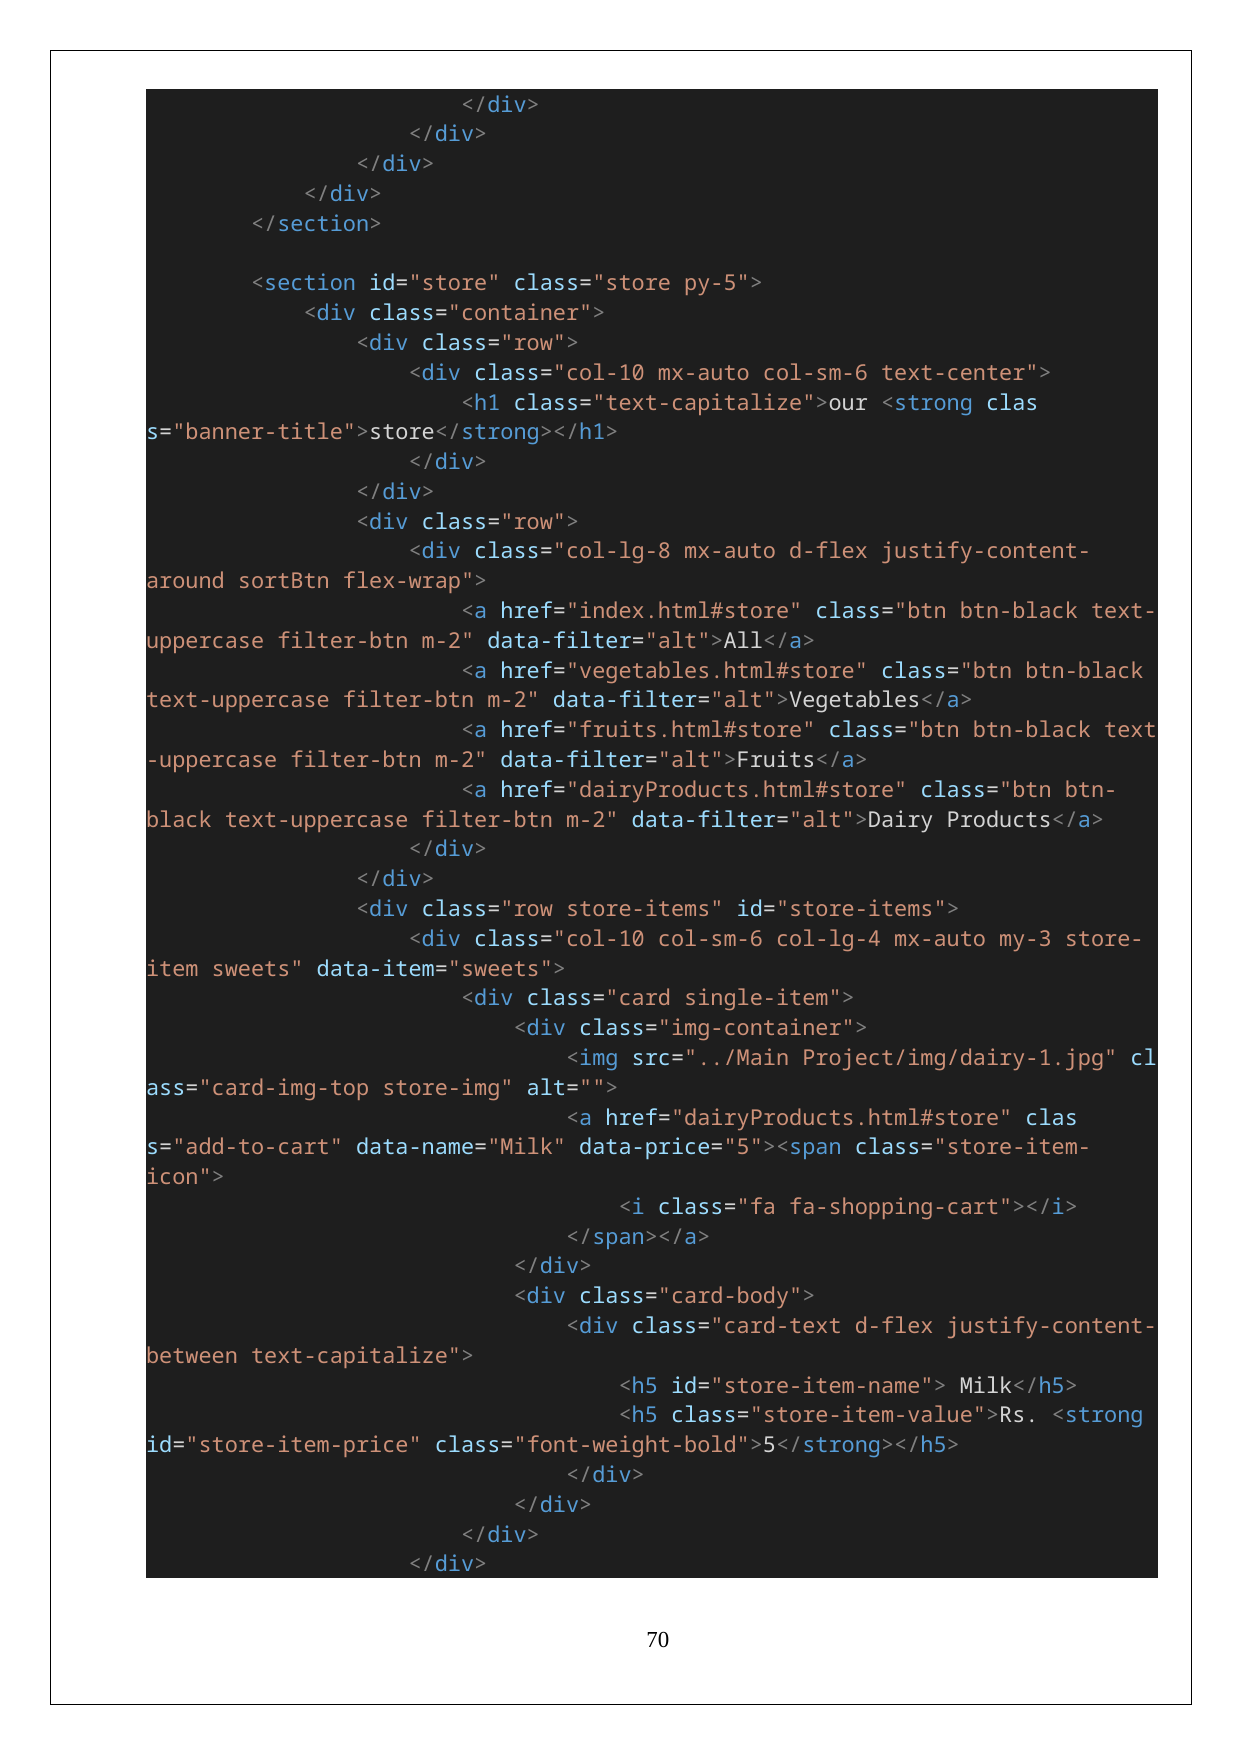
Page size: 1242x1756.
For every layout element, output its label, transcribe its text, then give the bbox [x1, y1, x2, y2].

text </div> [146, 1459, 1158, 1489]
text </div> [146, 476, 1158, 506]
text </div> [146, 1519, 1158, 1548]
text <h5 id="store-item-name"> Milk</h5> [146, 1370, 1158, 1399]
text <div class="row"> [146, 506, 1158, 536]
text <div class="card single-item"> [146, 982, 1158, 1012]
text </div> [146, 1548, 1158, 1578]
text <a href="dairyProducts.html#store" class="btn btn-black text-uppercase filter-btn m-2" data-filter="alt">Dairy Products</a> [146, 774, 1158, 833]
text <a href="index.html#store" class="btn btn-black text-uppercase filter-btn m-2" data-filter="alt">All</a> [146, 595, 1158, 655]
text <div class="img-container"> [146, 1012, 1158, 1042]
text <section id="store" class="store py-5"> [146, 267, 1158, 297]
text </div> [146, 446, 1158, 476]
text <div class="col-10 col-sm-6 col-lg-4 mx-auto my-3 store-item sweets" data-item="sweets"> [146, 923, 1158, 982]
text </div> [146, 833, 1158, 863]
text <h5 class="store-item-value">Rs. <strong id="store-item-price" class="font-weight-bold">5</strong></h5> [146, 1399, 1158, 1459]
text </div> [146, 1251, 1158, 1280]
text <div class="col-10 mx-auto col-sm-6 text-center"> [146, 357, 1158, 387]
text </div> [146, 178, 1158, 208]
text <a href="fruits.html#store" class="btn btn-black text-uppercase filter-btn m-2" data-filter="alt">Fruits</a> [146, 714, 1158, 774]
text </div> [146, 148, 1158, 178]
text <a href="dairyProducts.html#store" class="add-to-cart" data-name="Milk" data-price="5"><span class="store-item-icon"> [146, 1102, 1158, 1191]
text <a href="vegetables.html#store" class="btn btn-black text-uppercase filter-btn m-2" data-filter="alt">Vegetables</a> [146, 655, 1158, 714]
text <div class="container"> [146, 297, 1158, 327]
text </div> [146, 1489, 1158, 1519]
text <div class="row store-items" id="store-items"> [146, 893, 1158, 923]
text <div class="card-text d-flex justify-content-between text-capitalize"> [146, 1310, 1158, 1370]
text <h1 class="text-capitalize">our <strong class="banner-title">store</strong></h1> [146, 387, 1158, 446]
text </div> [146, 89, 1158, 118]
text </section> [146, 208, 1158, 238]
text <img src="../Main Project/img/dairy-1.jpg" class="card-img-top store-img" alt=""> [146, 1042, 1158, 1102]
text </div> [146, 118, 1158, 148]
text <div class="row"> [146, 327, 1158, 357]
text </div> [146, 863, 1158, 893]
text <i class="fa fa-shopping-cart"></i> [146, 1191, 1158, 1221]
text <div class="card-body"> [146, 1280, 1158, 1310]
text <div class="col-lg-8 mx-auto d-flex justify-content-around sortBtn flex-wrap"> [146, 536, 1158, 595]
text </span></a> [146, 1221, 1158, 1251]
